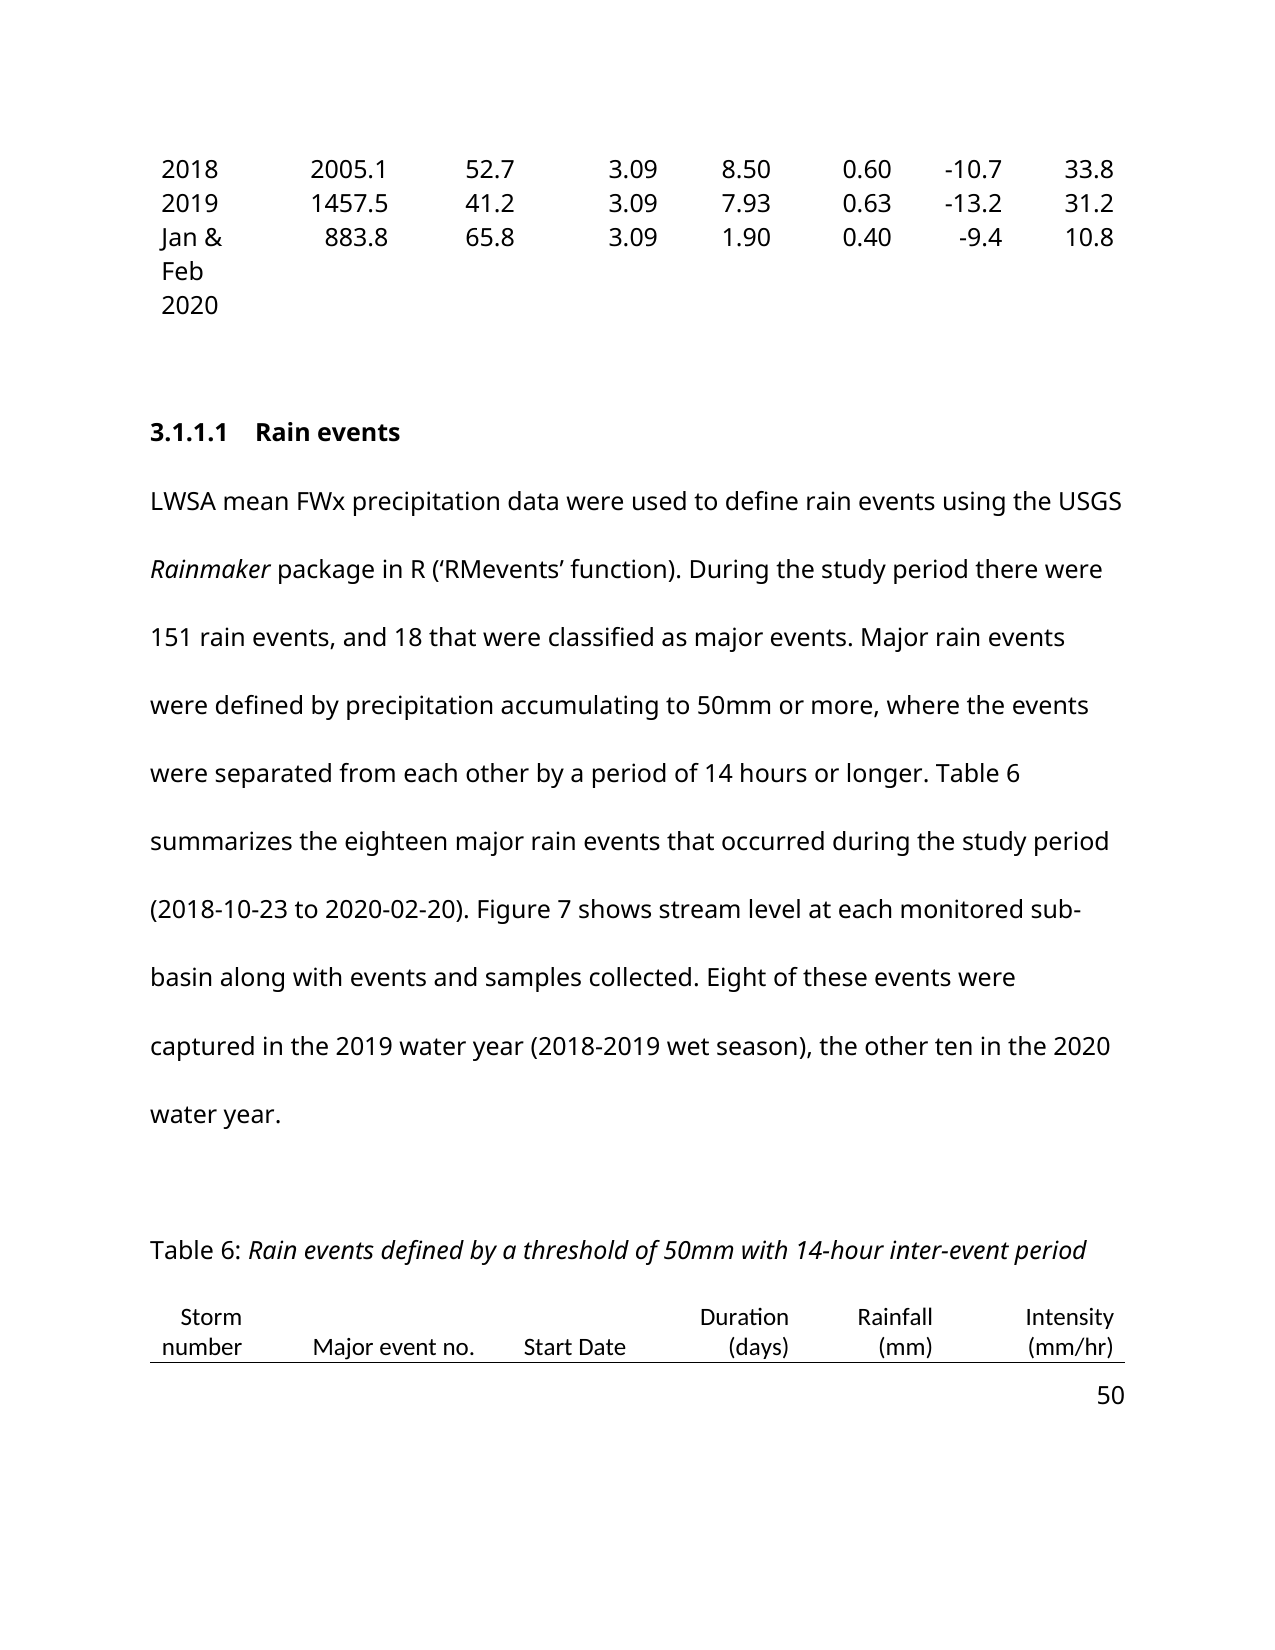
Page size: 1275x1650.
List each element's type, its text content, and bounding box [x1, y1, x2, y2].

table_cell 3.09 [526, 150, 669, 186]
text LWSA mean FWx precipitation data were used to define rain events using the USGS Rainmaker package in R (‘RMevents’ function). During the study period there were 151 rain events, and 18 that were classified as major events. Major rain events were defined by precipitation accumulating to 50mm or more, where the events were separated from each other by a period of 14 hours or longer. Table 6 summarizes the eighteen major rain events that occurred during the study period (2018-10-23 to 2020-02-20). Figure 7 shows stream level at each monitored sub-basin along with events and samples collected. Eight of these events were captured in the 2019 water year (2018-2019 wet season), the other ten in the 2020 water year. [150, 483, 1125, 1130]
table_header Major event no. [253, 1301, 486, 1362]
text Table 6: Rain events defined by a threshold of 50mm with 14-hour inter-event period [150, 1232, 1125, 1267]
table_cell 0.63 [782, 186, 903, 220]
table_cell -9.4 [903, 220, 1013, 322]
table_header Intensity (mm/hr) [944, 1301, 1125, 1362]
table_cell 7.93 [669, 186, 782, 220]
table_header Storm number [150, 1301, 253, 1362]
table_cell 33.8 [1013, 150, 1125, 186]
subtitle Rain events [150, 415, 1125, 449]
table_cell -10.7 [903, 150, 1013, 186]
table_cell 3.09 [526, 186, 669, 220]
table_cell 883.8 [257, 220, 399, 322]
table_cell 1457.5 [257, 186, 399, 220]
table_cell 52.7 [400, 150, 526, 186]
table_cell 8.50 [669, 150, 782, 186]
table_cell 2005.1 [257, 150, 399, 186]
table_cell -13.2 [903, 186, 1013, 220]
table_cell 41.2 [400, 186, 526, 220]
table_cell 2018 [150, 150, 257, 186]
table_cell 0.60 [782, 150, 903, 186]
table_header Start Date [486, 1301, 663, 1362]
table_cell 10.8 [1013, 220, 1125, 322]
table_cell 31.2 [1013, 186, 1125, 220]
table_cell 65.8 [400, 220, 526, 322]
table_cell 0.40 [782, 220, 903, 322]
table_cell Jan & Feb 2020 [150, 220, 257, 322]
table_header Duration (days) [663, 1301, 800, 1362]
table_cell 2019 [150, 186, 257, 220]
table_cell 3.09 [526, 220, 669, 322]
table_header Rainfall (mm) [800, 1301, 944, 1362]
table_cell 1.90 [669, 220, 782, 322]
